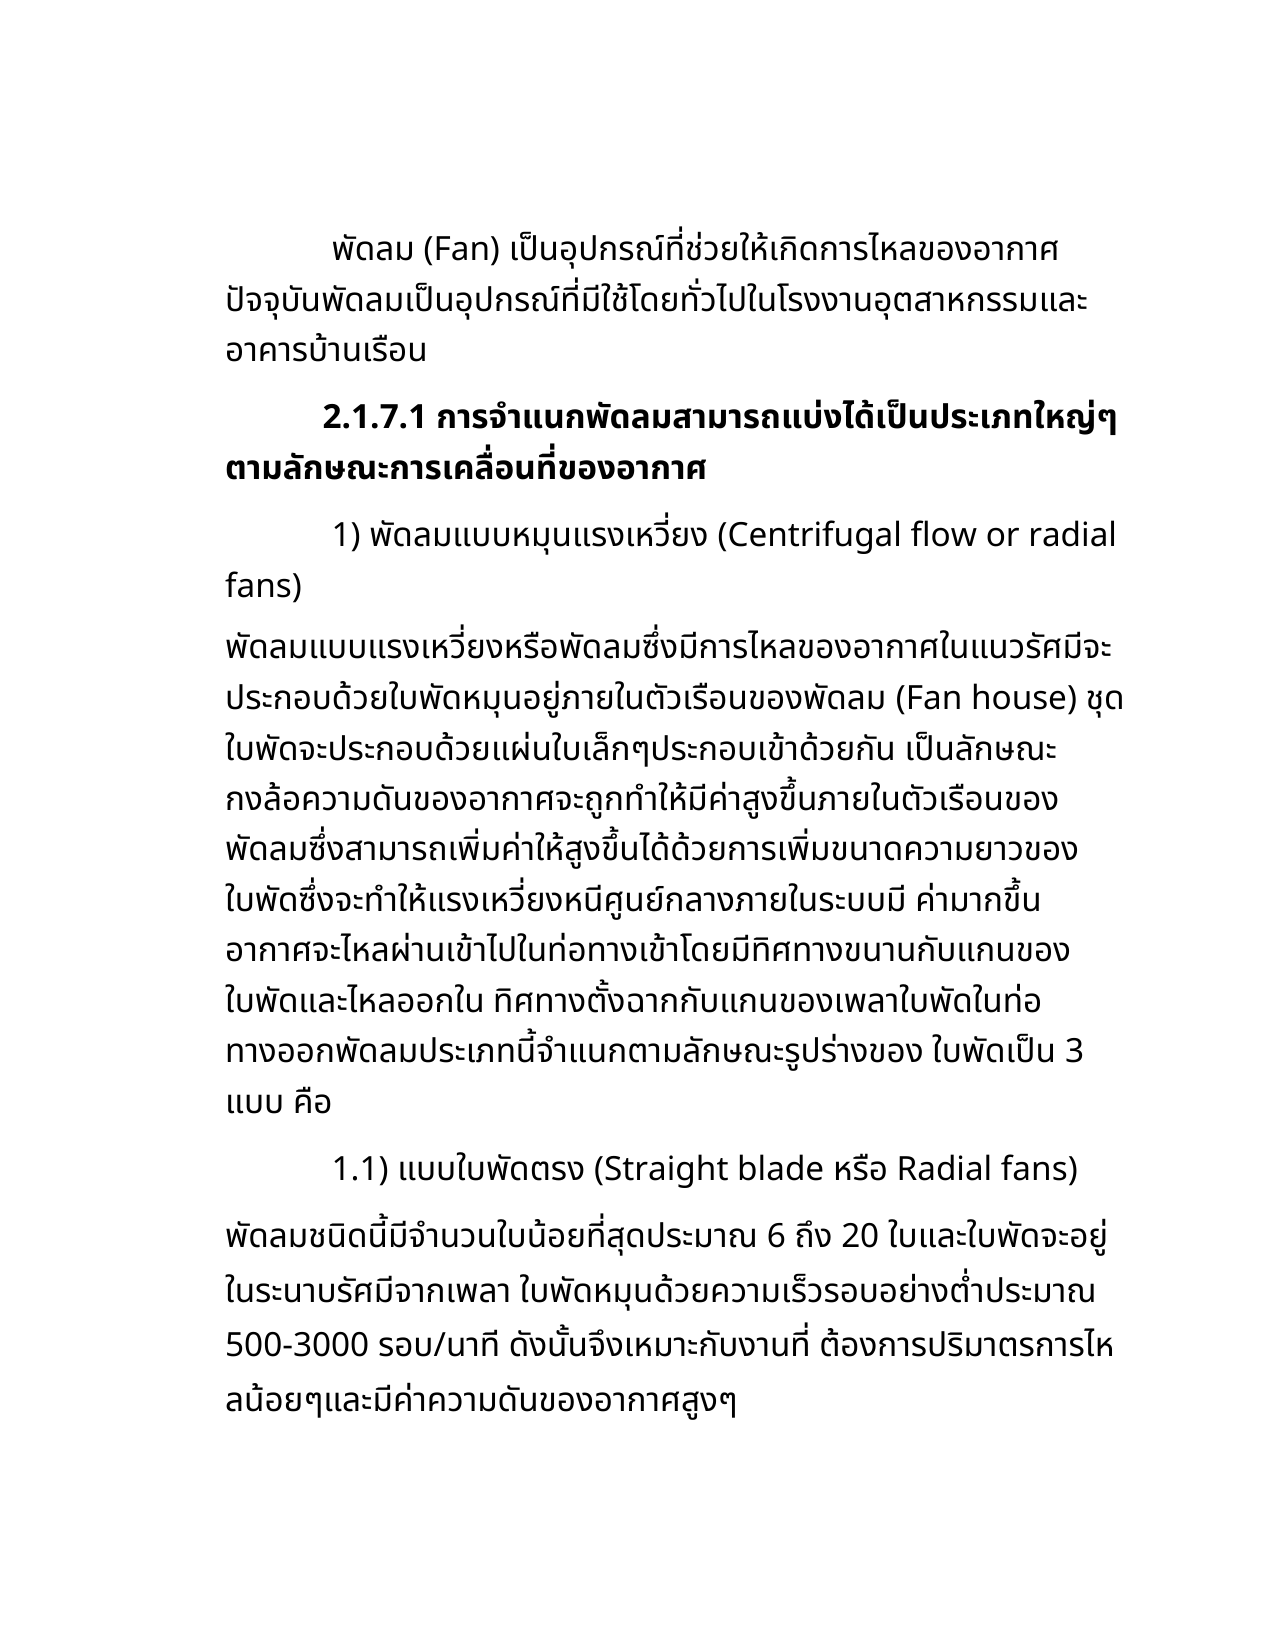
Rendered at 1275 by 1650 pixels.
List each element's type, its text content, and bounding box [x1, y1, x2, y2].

text 1) พัดลมแบบหมุนแรงเหวี่ยง (Centrifugal flow or radial fans) [225, 511, 1125, 607]
text 2.1.7.1 การจำแนกพัดลมสามารถแบ่งได้เป็นประเภทใหญ่ๆ ตามลักษณะการเคลื่อนที่ของอากาศ [225, 393, 1125, 494]
text พัดลมแบบแรงเหวี่ยงหรือพัดลมซึ่งมีการไหลของอากาศในแนวรัศมีจะประกอบด้วยใบพัดหมุนอยู่ภายในตัวเรือนของพัดลม (Fan house) ชุดใบพัดจะประกอบด้วยแผ่นใบเล็กๆประกอบเข้าด้วยกัน เป็นลักษณะกงล้อความดันของอากาศจะถูกทำให้มีค่าสูงขึ้นภายในตัวเรือนของพัดลมซึ่งสามารถเพิ่มค่าให้สูงขึ้นได้ด้วยการเพิ่มขนาดความยาวของใบพัดซึ่งจะทำให้แรงเหวี่ยงหนีศูนย์กลางภายในระบบมี ค่ามากขึ้นอากาศจะไหลผ่านเข้าไปในท่อทางเข้าโดยมีทิศทางขนานกับแกนของใบพัดและไหลออกใน ทิศทางตั้งฉากกับแกนของเพลาใบพัดในท่อทางออกพัดลมประเภทนี้จำแนกตามลักษณะรูปร่างของ ใบพัดเป็น 3 แบบ คือ [225, 623, 1125, 1128]
text พัดลมชนิดนี้มีจำนวนใบน้อยที่สุดประมาณ 6 ถึง 20 ใบและใบพัดจะอยู่ในระนาบรัศมีจากเพลา ใบพัดหมุนด้วยความเร็วรอบอย่างต่ำประมาณ 500-3000 รอบ/นาที ดังนั้นจึงเหมาะกับงานที่ ต้องการปริมาตรการไหลน้อยๆและมีค่าความดันของอากาศสูงๆ [225, 1212, 1125, 1426]
text พัดลม (Fan) เป็นอุปกรณ์ที่ช่วยให้เกิดการไหลของอากาศ ปัจจุบันพัดลมเป็นอุปกรณ์ที่มีใช้โดยทั่วไปในโรงงานอุตสาหกรรมและอาคารบ้านเรือน [225, 225, 1125, 376]
text 1.1) แบบใบพัดตรง (Straight blade หรือ Radial fans) [225, 1145, 1125, 1195]
